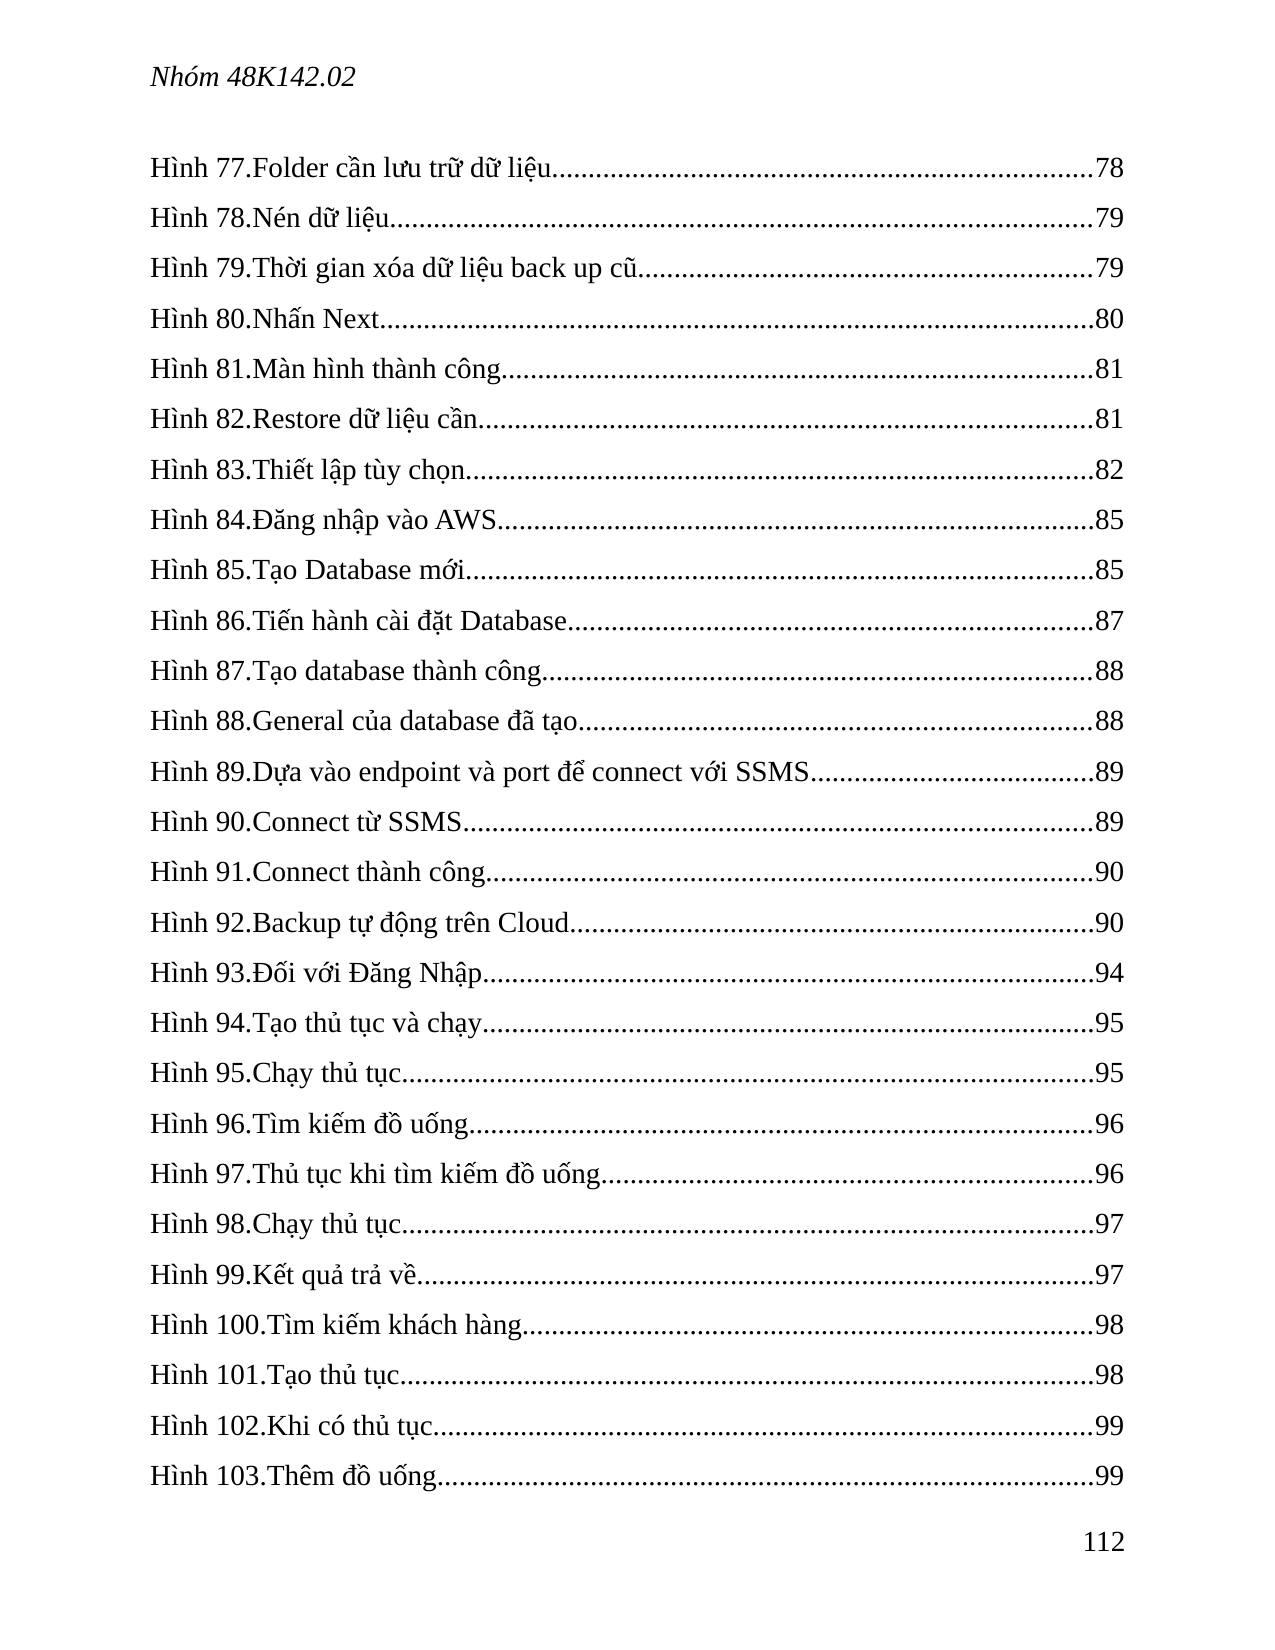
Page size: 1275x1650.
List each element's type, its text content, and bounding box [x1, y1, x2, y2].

text Hình 81.Màn hình thành công 81 [150, 351, 1125, 385]
text Hình 103.Thêm đồ uống 99 [150, 1458, 1125, 1492]
text Hình 78.Nén dữ liệu 79 [150, 200, 1125, 234]
text Hình 84.Đăng nhập vào AWS 85 [150, 502, 1125, 536]
text Hình 102.Khi có thủ tục 99 [150, 1408, 1125, 1441]
text Hình 86.Tiến hành cài đặt Database 87 [150, 603, 1125, 636]
text Hình 100.Tìm kiếm khách hàng 98 [150, 1307, 1125, 1341]
text Hình 80.Nhấn Next 80 [150, 301, 1125, 334]
text Hình 95.Chạy thủ tục 95 [150, 1056, 1125, 1089]
text Hình 93.Đối với Đăng Nhập 94 [150, 955, 1125, 988]
text Hình 97.Thủ tục khi tìm kiếm đồ uống 96 [150, 1156, 1125, 1190]
text Hình 87.Tạo database thành công 88 [150, 653, 1125, 687]
text Hình 94.Tạo thủ tục và chạy 95 [150, 1005, 1125, 1039]
text Hình 98.Chạy thủ tục 97 [150, 1207, 1125, 1240]
text Hình 96.Tìm kiếm đồ uống 96 [150, 1106, 1125, 1139]
text Hình 88.General của database đã tạo. 88 [150, 703, 1125, 737]
text Hình 89.Dựa vào endpoint và port để connect với SSMS 89 [150, 754, 1125, 787]
text Hình 101.Tạo thủ tục 98 [150, 1357, 1125, 1391]
text Hình 83.Thiết lập tùy chọn 82 [150, 452, 1125, 485]
text Hình 79.Thời gian xóa dữ liệu back up cũ 79 [150, 251, 1125, 284]
text Hình 82.Restore dữ liệu cần 81 [150, 402, 1125, 435]
text Hình 92.Backup tự động trên Cloud 90 [150, 905, 1125, 938]
text Hình 91.Connect thành công 90 [150, 854, 1125, 888]
text Hình 99.Kết quả trả về 97 [150, 1257, 1125, 1290]
text Hình 90.Connect từ SSMS 89 [150, 804, 1125, 838]
text Hình 85.Tạo Database mới 85 [150, 552, 1125, 586]
text Hình 77.Folder cần lưu trữ dữ liệu 78 [150, 150, 1125, 183]
